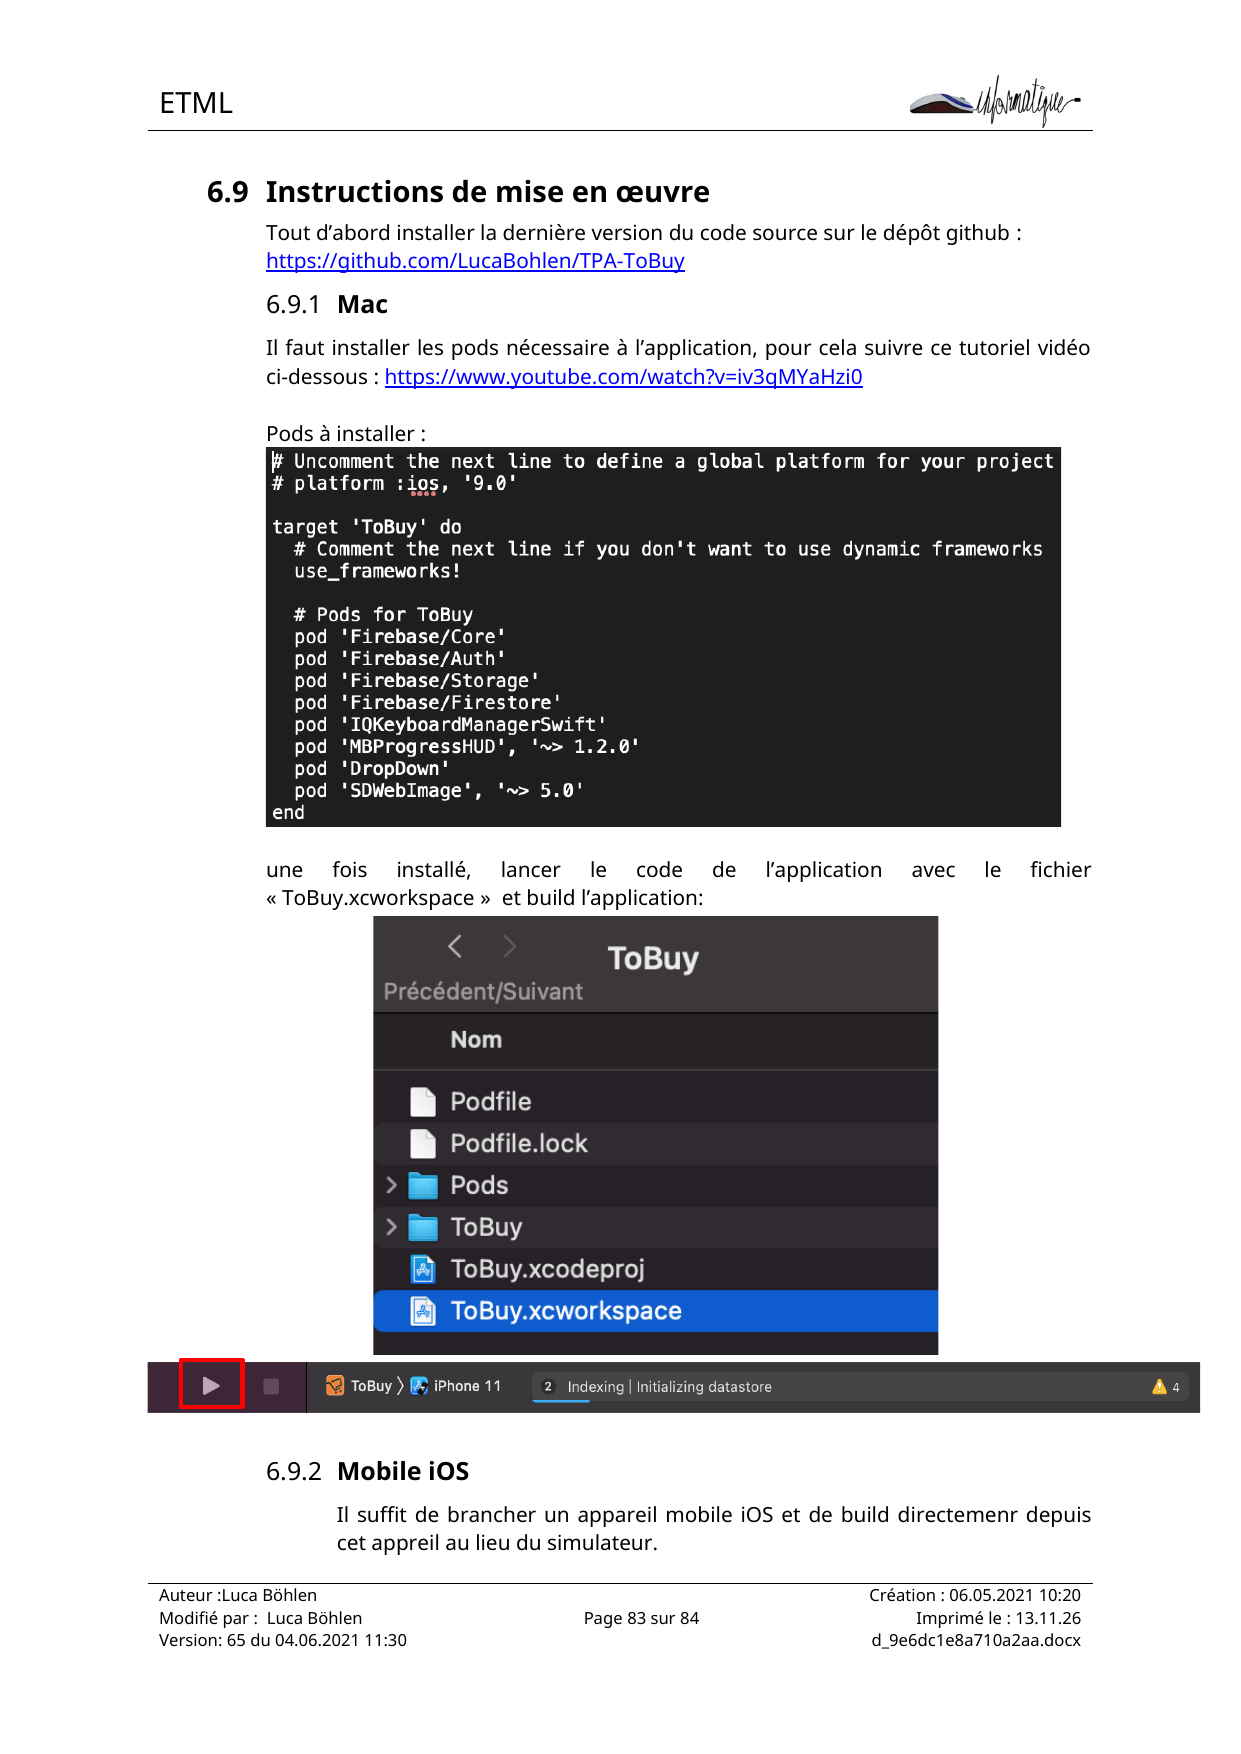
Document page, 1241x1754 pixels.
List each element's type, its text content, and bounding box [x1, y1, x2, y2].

picture [373, 916, 939, 1355]
text Pods à installer : [266, 419, 1092, 447]
text Il suffit de brancher un appareil mobile iOS et de build directemenr depuis cet appreil au lieu du simulateur. [337, 1500, 1092, 1557]
text Tout d’abord installer la dernière version du code source sur le dépôt github : [266, 218, 1092, 246]
subtitle Instructions de mise en œuvre [207, 172, 1092, 211]
picture [909, 75, 1082, 128]
subtitle Mobile iOS [266, 1453, 1092, 1488]
picture [265, 447, 1062, 827]
subtitle Mac [266, 287, 1092, 321]
picture [183, 1362, 240, 1405]
text https://github.com/LucaBohlen/TPA-ToBuy [266, 246, 1092, 274]
text Il faut installer les pods nécessaire à l’application, pour cela suivre ce tutoriel vidéo ci-dessous : https://www.youtube.com/watch?v=iv3qMYaHzi0 [266, 333, 1092, 390]
picture [147, 1362, 1201, 1413]
text une fois installé, lancer le code de l’application avec le fichier « ToBuy.xcworkspace » et build l’application: [266, 855, 1092, 912]
